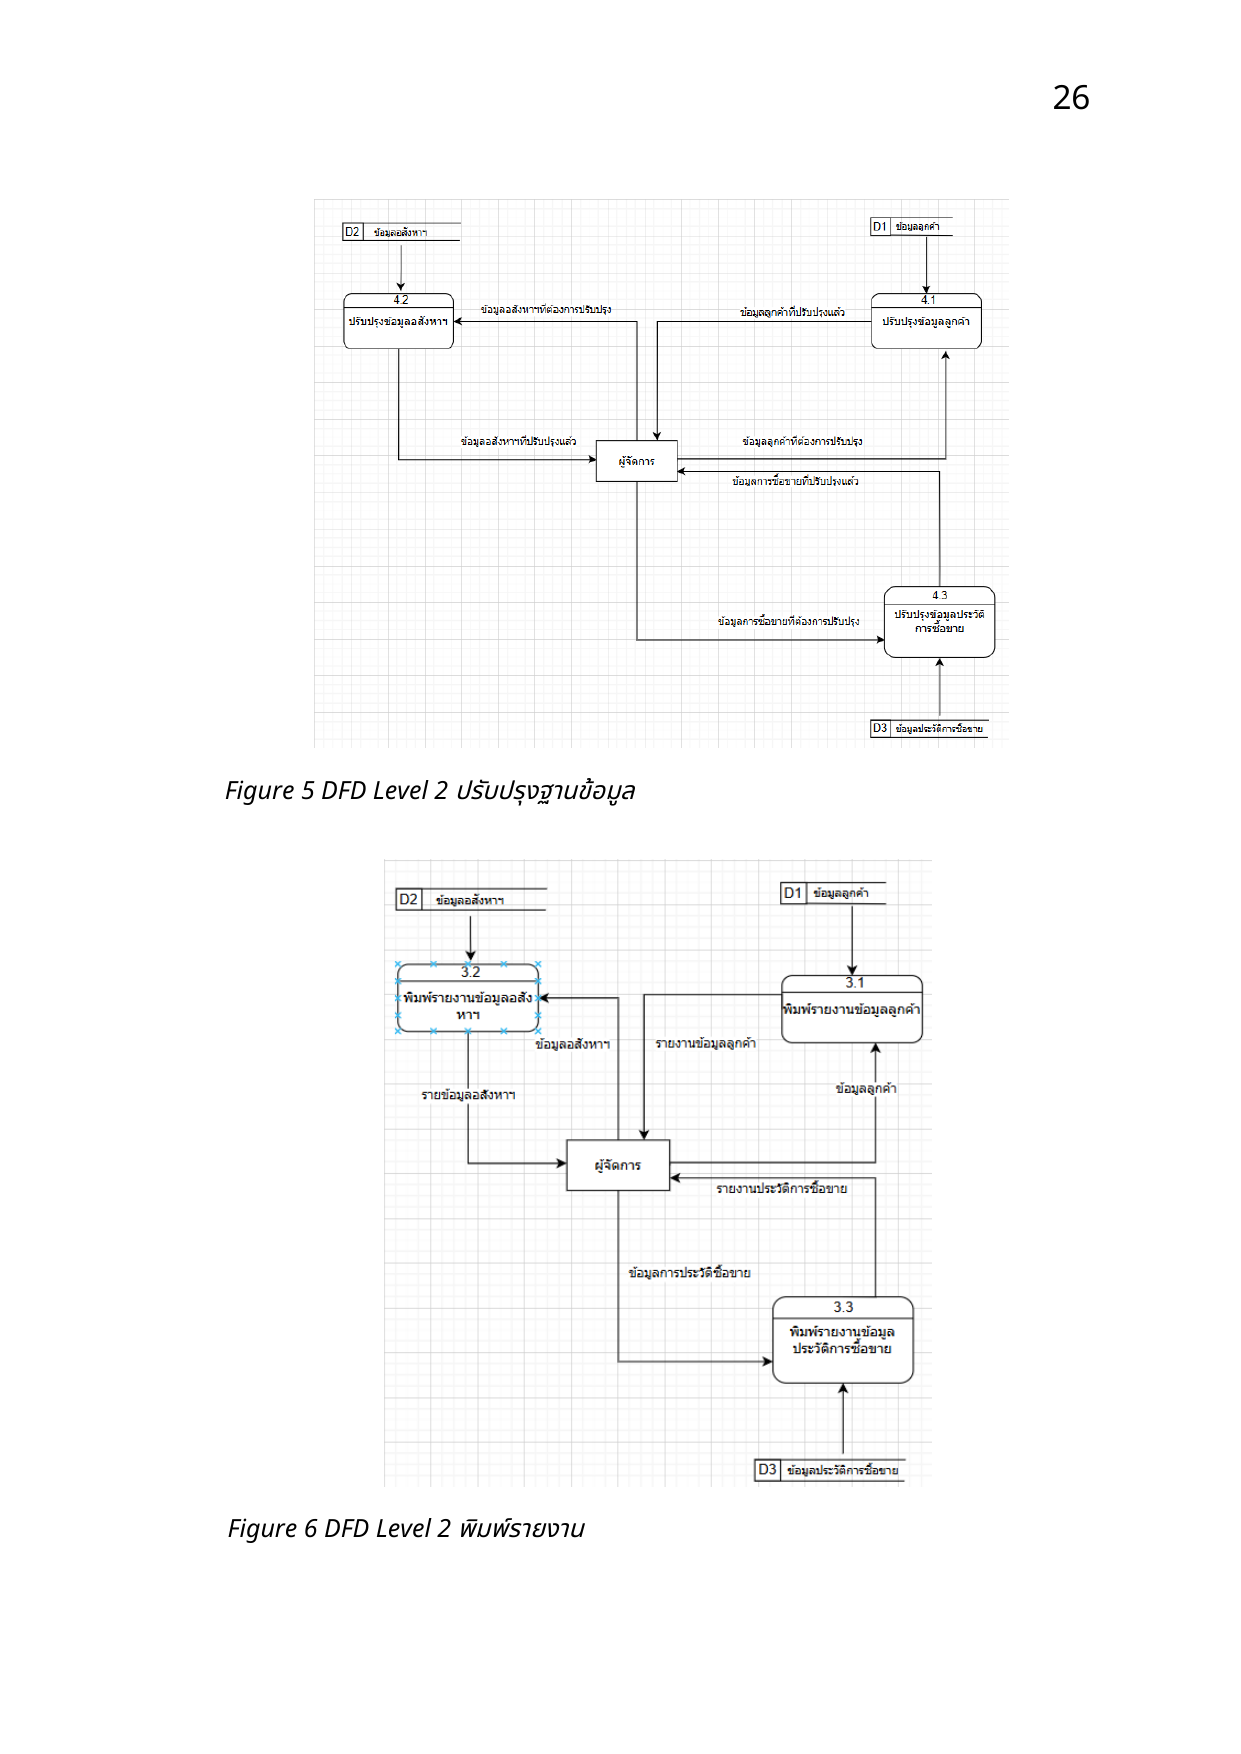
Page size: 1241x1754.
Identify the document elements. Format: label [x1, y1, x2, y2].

picture [384, 859, 932, 1487]
picture [314, 199, 1009, 748]
